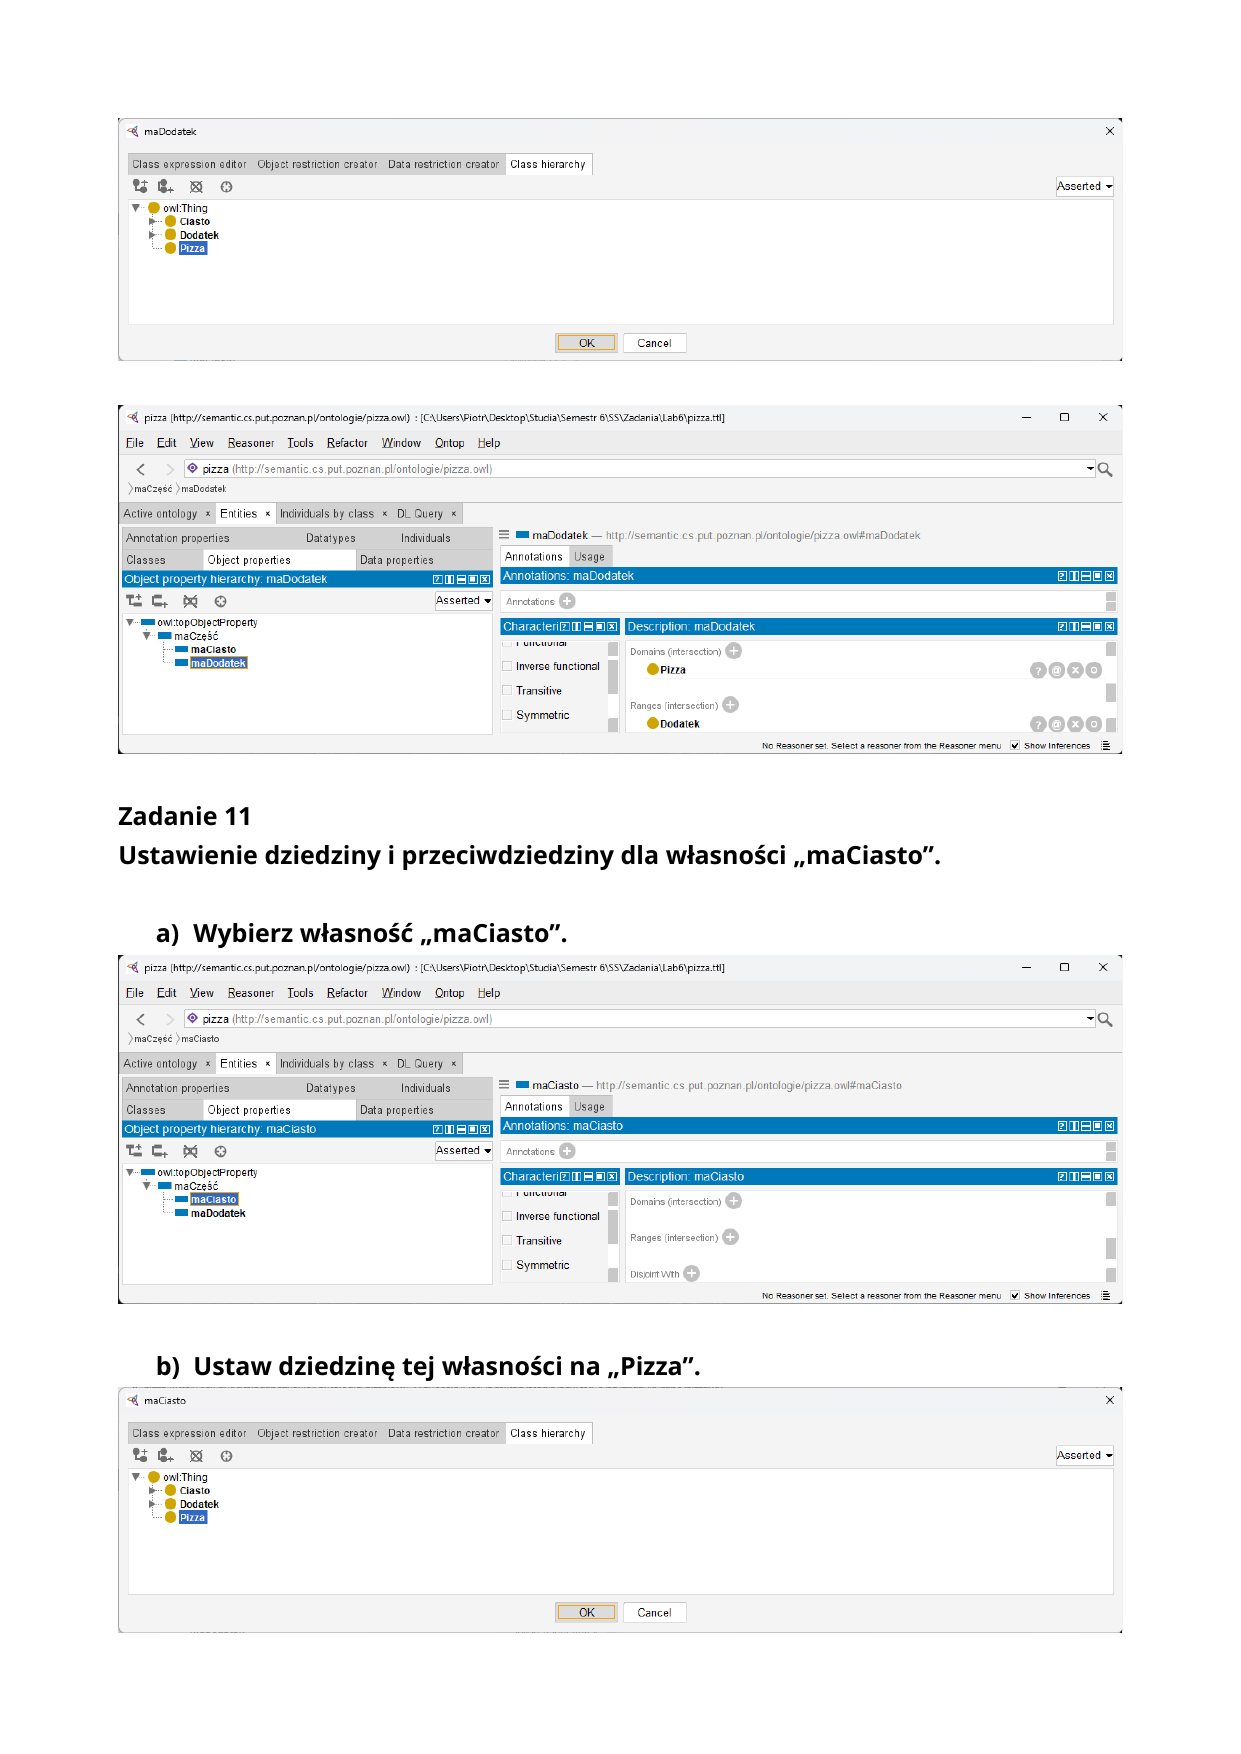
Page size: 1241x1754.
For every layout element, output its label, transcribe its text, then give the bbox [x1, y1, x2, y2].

picture [118, 405, 1123, 754]
picture [118, 1387, 1123, 1633]
text Zadanie 11 [118, 798, 1122, 832]
list Ustaw dziedzinę tej własności na „Pizza”. [156, 1348, 1122, 1382]
picture [118, 955, 1123, 1304]
list Wybierz własność „maCiasto”. [156, 916, 1122, 950]
text Ustawienie dziedziny i przeciwdziedziny dla własności „maCiasto”. [118, 837, 1122, 871]
picture [118, 118, 1123, 361]
